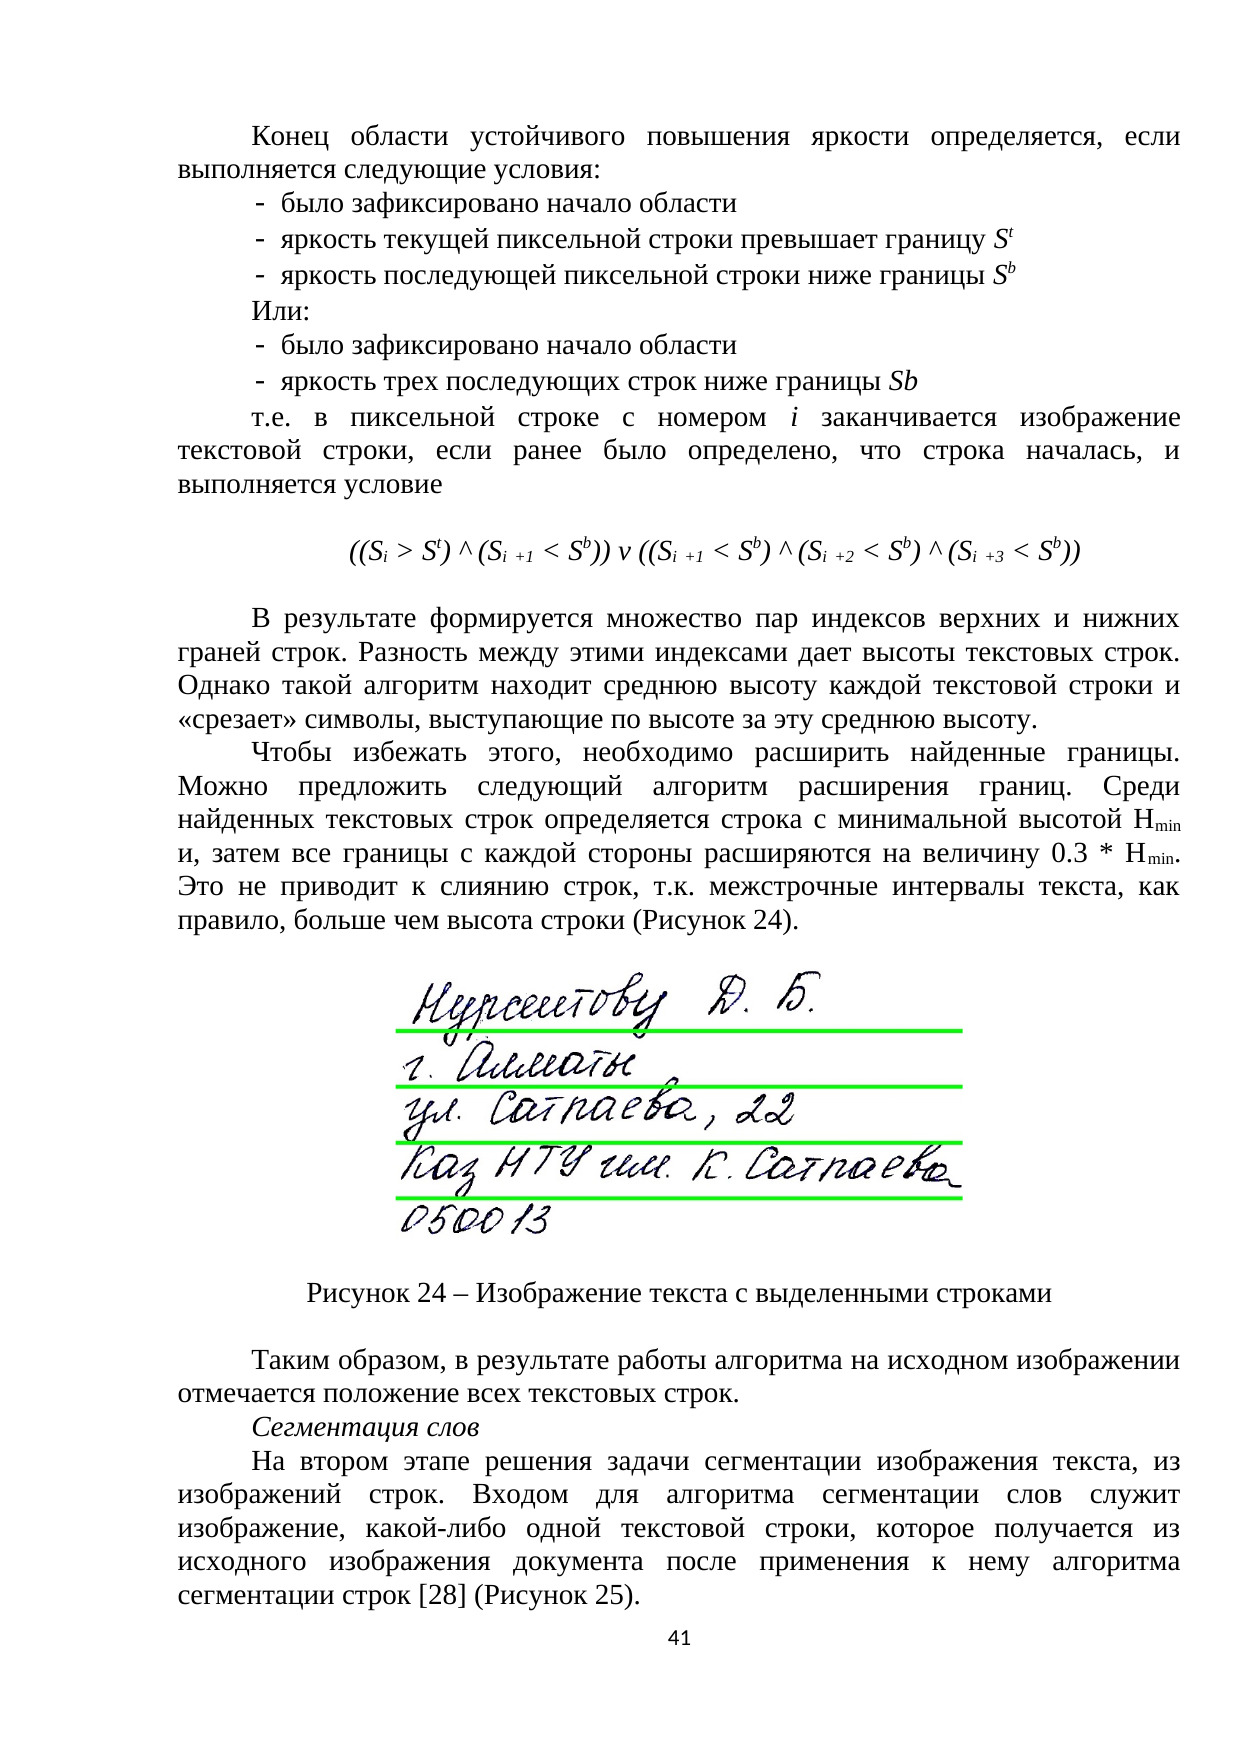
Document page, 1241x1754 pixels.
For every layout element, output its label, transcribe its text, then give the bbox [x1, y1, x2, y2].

list яркость текущей пиксельной строки превышает границу St [177, 221, 1181, 257]
text Конец области устойчивого повышения яркости определяется, если выполняется следующие условия: [177, 118, 1181, 185]
text На втором этапе решения задачи сегментации изображения текста, из изображений строк. Входом для алгоритма сегментации слов служит изображение, какой-либо одной текстовой строки, которое получается из исходного изображения документа после применения к нему алгоритма сегментации строк [28] (Рисунок 25). [177, 1443, 1181, 1610]
list яркость трех последующих строк ниже границы Sb [177, 363, 1181, 399]
list яркость последующей пиксельной строки ниже границы Sb [177, 257, 1181, 293]
text Сегментация слов [177, 1409, 1181, 1443]
list было зафиксировано начало области [177, 327, 1181, 363]
text Таким образом, в результате работы алгоритма на исходном изображении отмечается положение всех текстовых строк. [177, 1342, 1181, 1409]
text Чтобы избежать этого, необходимо расширить найденные границы. Можно предложить следующий алгоритм расширения границ. Среди найденных текстовых строк определяется строка с минимальной высотой Hmin и, затем все границы с каждой стороны расширяются на величину 0.3 * Hmin. Это не приводит к слиянию строк, т.к. межстрочные интервалы текста, как правило, больше чем высота строки (Рисунок 24). [177, 734, 1181, 936]
text Или: [177, 293, 1181, 327]
text В результате формируется множество пар индексов верхних и нижних граней строк. Разность между этими индексами дает высоты текстовых строк. Однако такой алгоритм находит среднюю высоту каждой текстовой строки и «срезает» символы, выступающие по высоте за эту среднюю высоту. [177, 600, 1181, 734]
text т.е. в пиксельной строке с номером i заканчивается изображение текстовой строки, если ранее было определено, что строка началась, и выполняется условие [177, 399, 1181, 499]
text Рисунок 24 – Изображение текста с выделенными строками [177, 1275, 1181, 1308]
text ((Si > St) ^ (Si +1 < Sb)) v ((Si +1 < Sb) ^ (Si +2 < Sb) ^ (Si +3 < Sb)) [177, 533, 1181, 567]
list было зафиксировано начало области [177, 185, 1181, 221]
picture [395, 969, 963, 1242]
